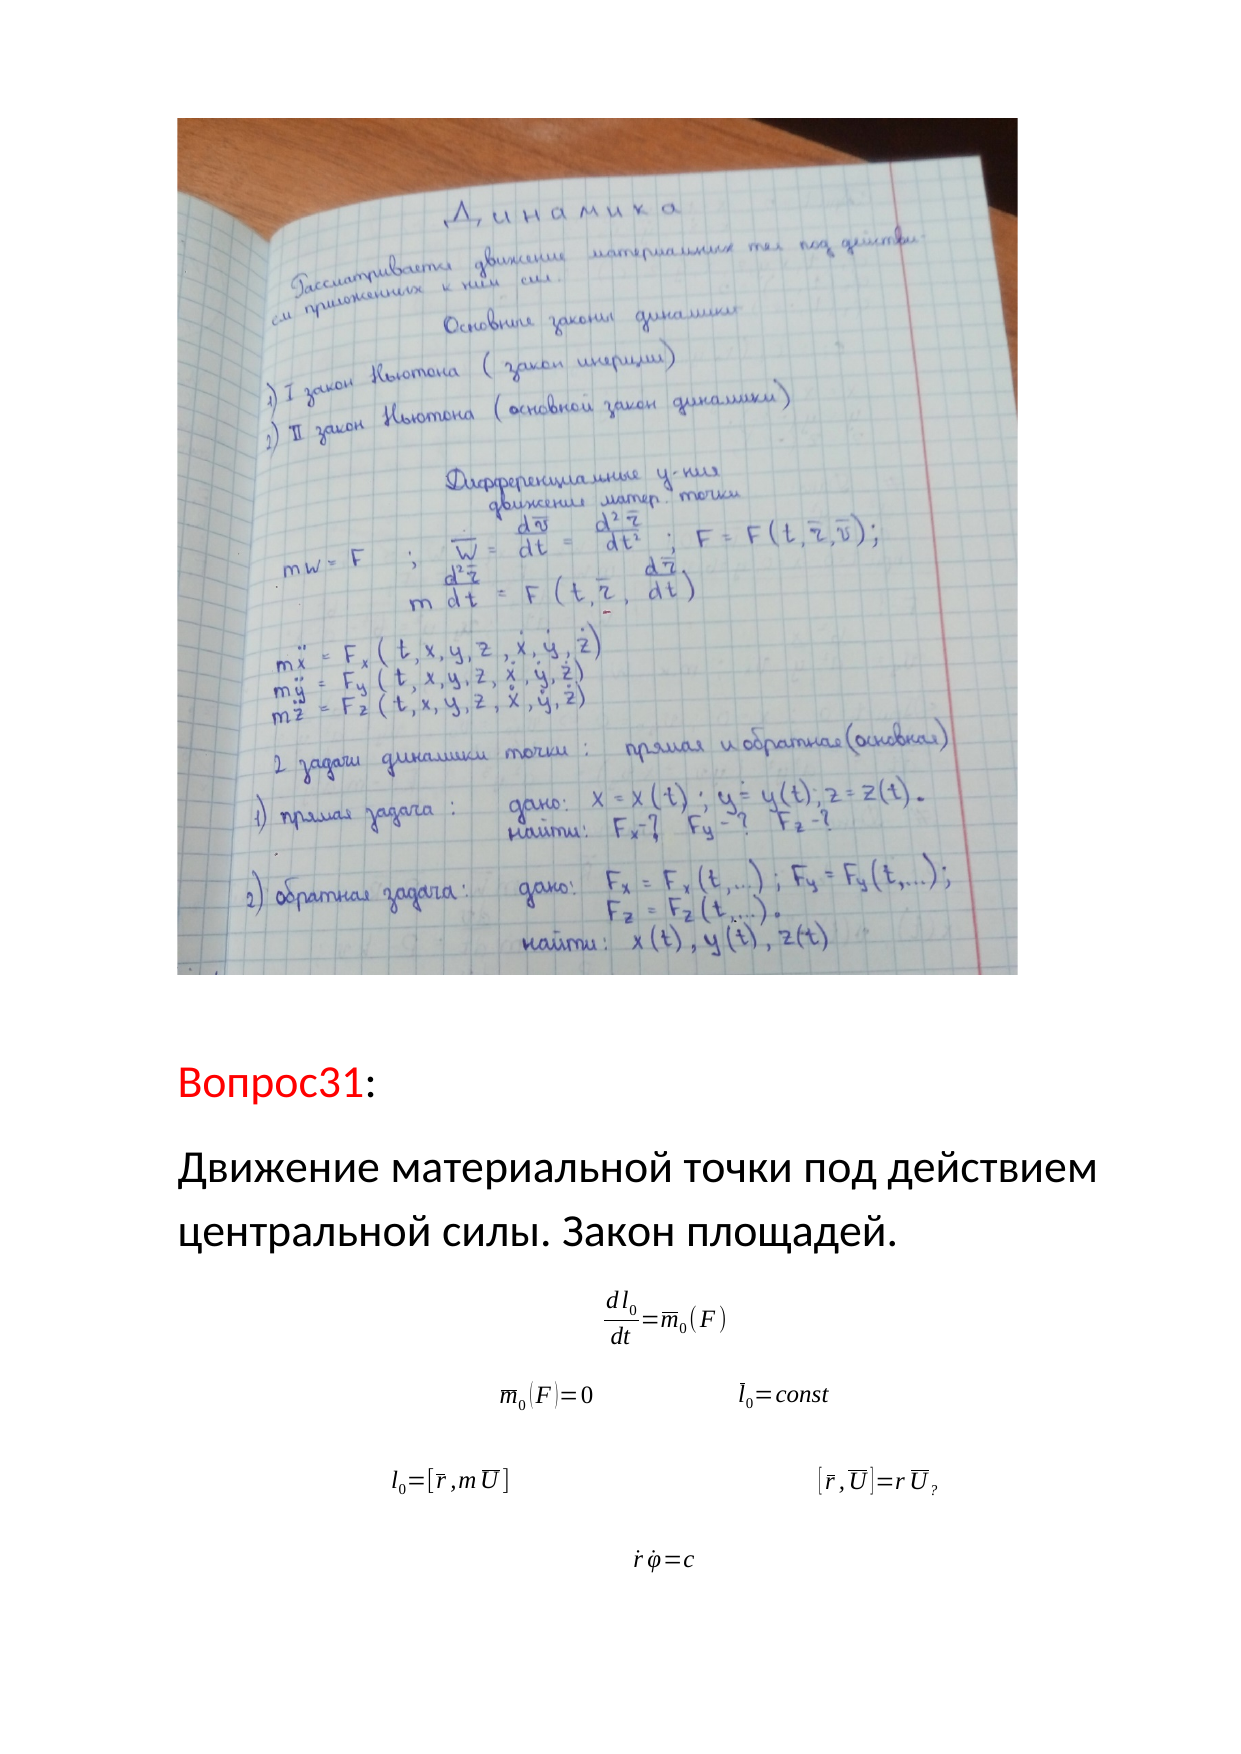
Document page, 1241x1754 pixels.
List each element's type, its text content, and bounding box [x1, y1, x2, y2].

text Движение материальной точки под действием центральной силы. Закон площадей. [177, 1138, 1152, 1258]
picture [177, 118, 1018, 975]
text Вопрос31: [177, 1053, 1152, 1108]
